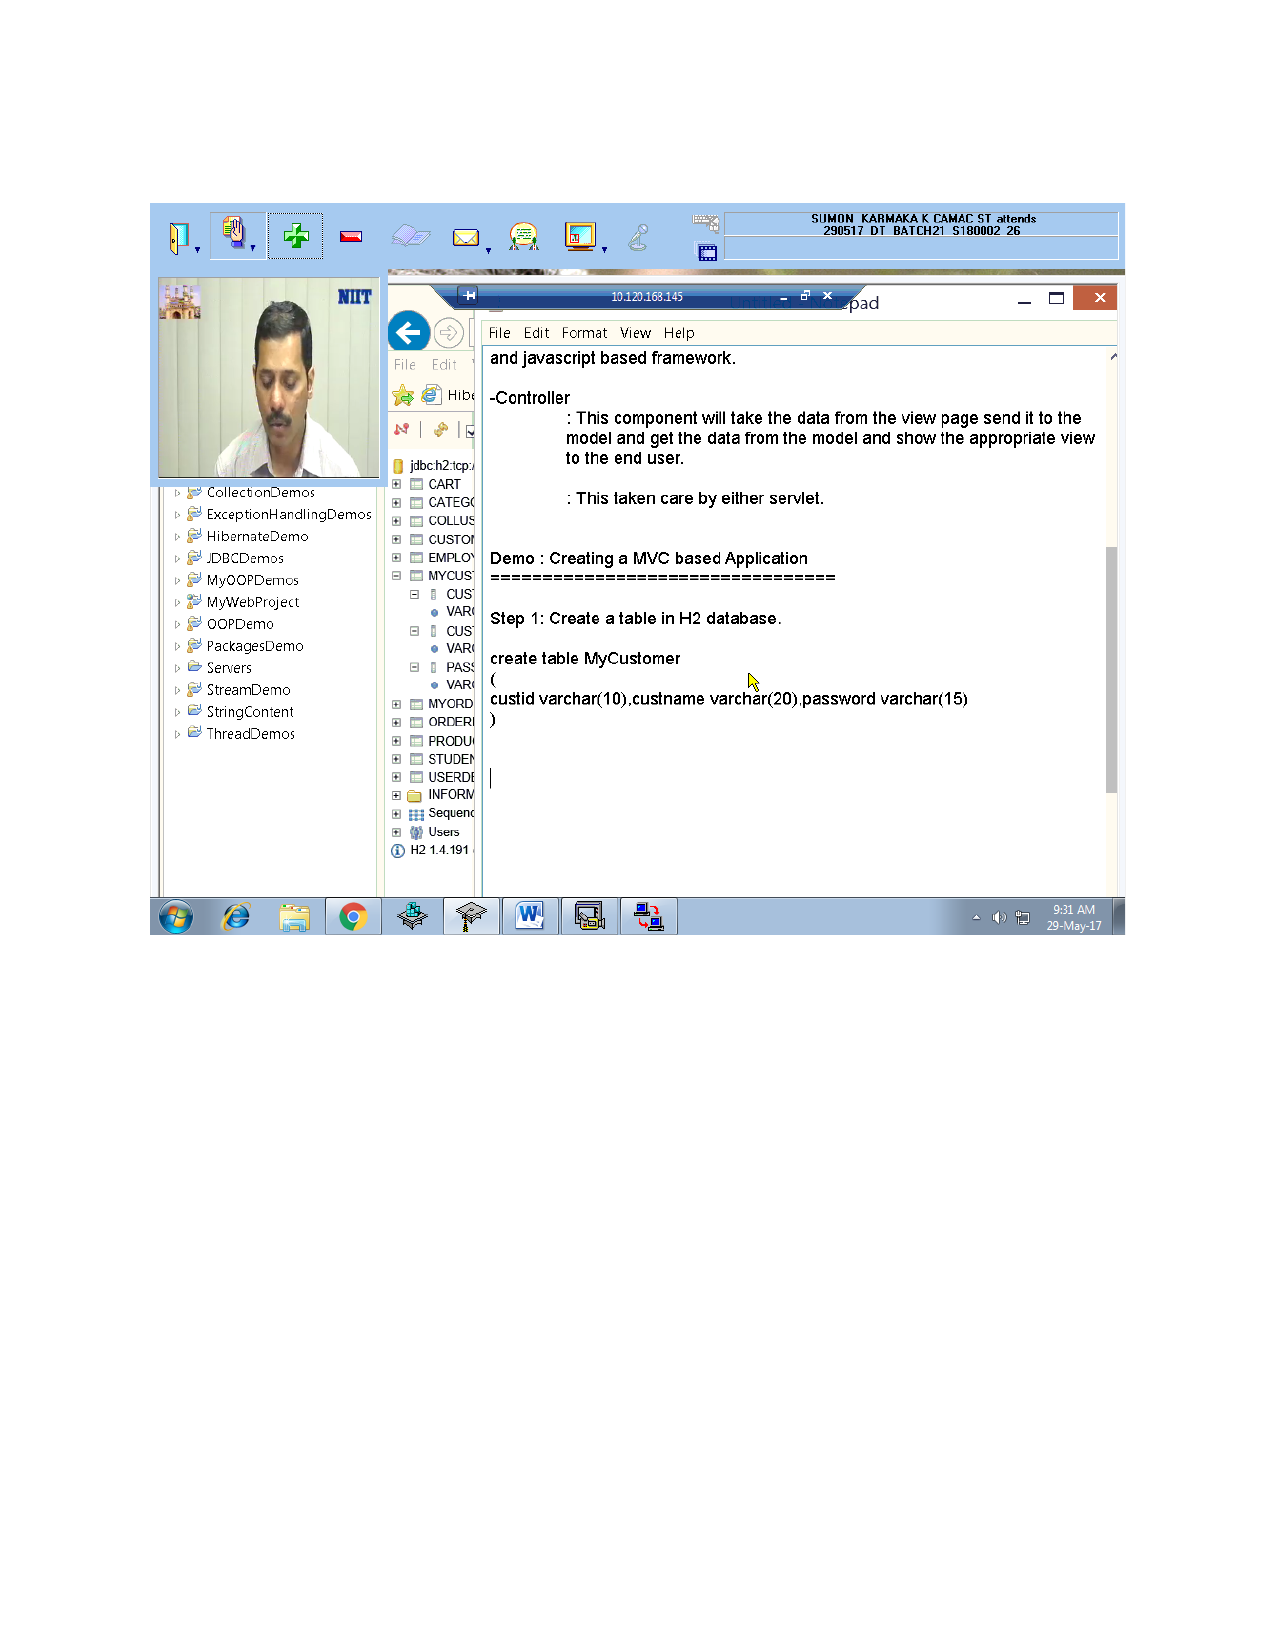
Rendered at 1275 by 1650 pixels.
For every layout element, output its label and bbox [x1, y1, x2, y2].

picture [150, 203, 1125, 935]
